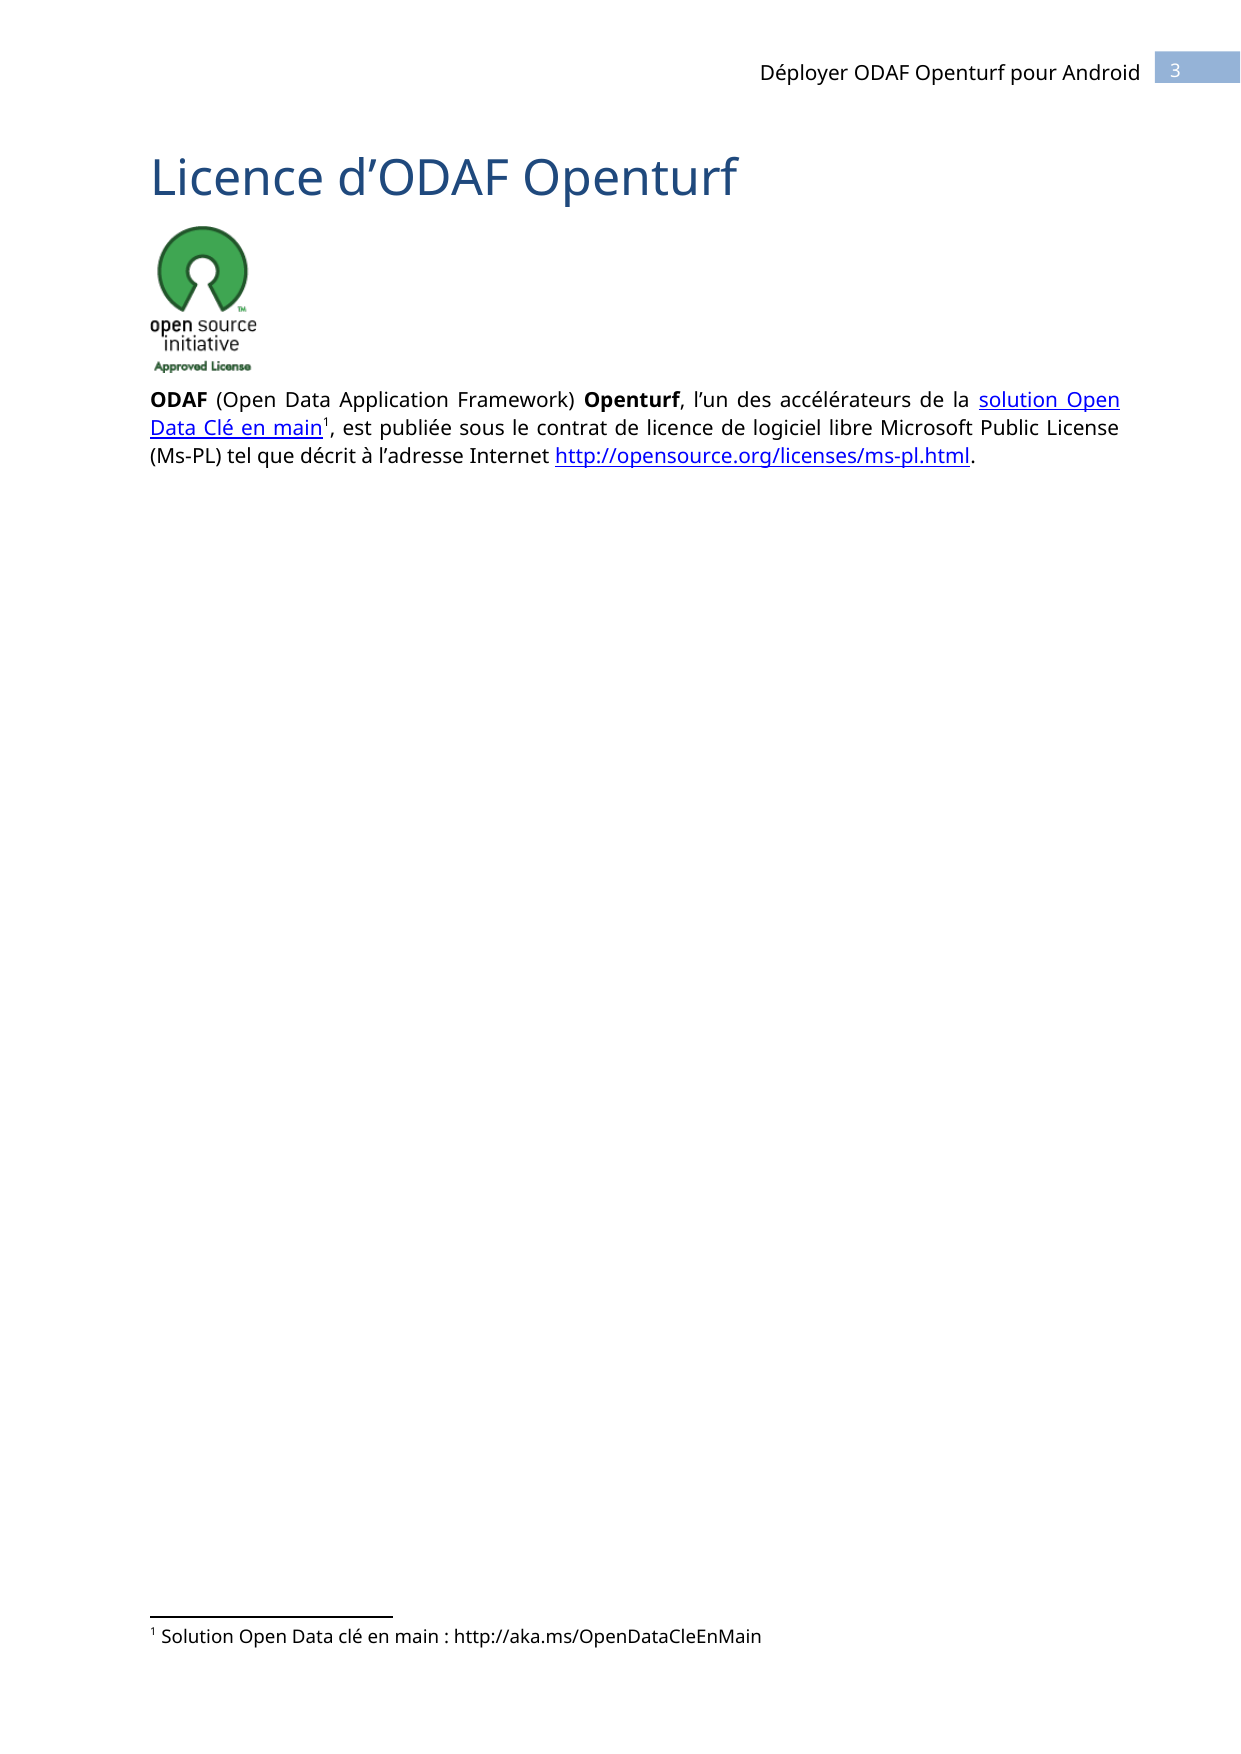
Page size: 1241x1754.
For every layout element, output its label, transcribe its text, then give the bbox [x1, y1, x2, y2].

subtitle Licence d’ODAF Openturf [150, 135, 1120, 210]
text ODAF (Open Data Application Framework) Openturf, l’un des accélérateurs de la solution Open Data Clé en main, est publiée sous le contrat de licence de logiciel libre Microsoft Public License (Ms-PL) tel que décrit à l’adresse Internet http://opensource.org/licenses/ms-pl.html. [150, 385, 1120, 470]
picture [150, 226, 257, 373]
